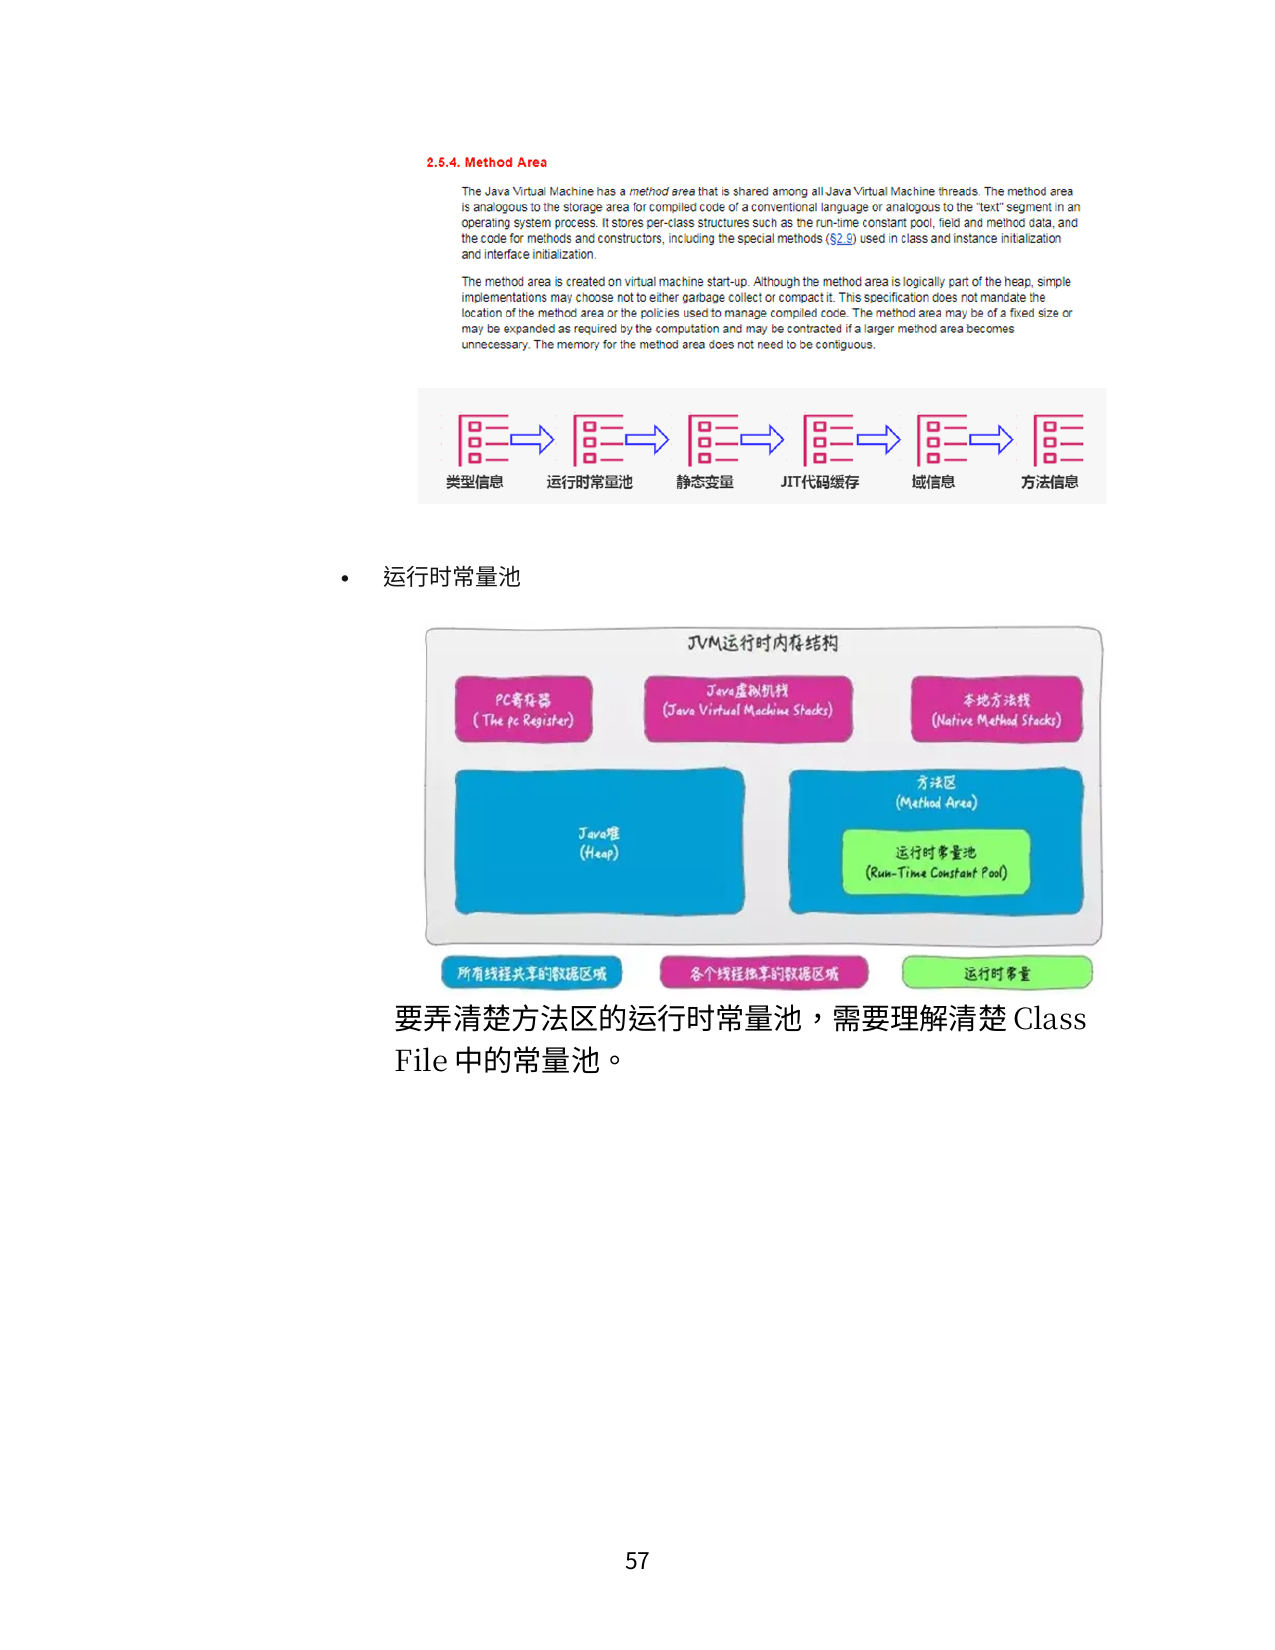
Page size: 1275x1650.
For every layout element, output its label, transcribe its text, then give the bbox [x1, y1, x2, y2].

picture [413, 617, 1107, 996]
text 要弄清楚方法区的运行时常量池，需要理解清楚ClassFile中的常量池。 [394, 996, 1087, 1080]
list 运行时常量池 [342, 559, 1087, 592]
picture [417, 150, 1107, 359]
picture [417, 388, 1107, 504]
